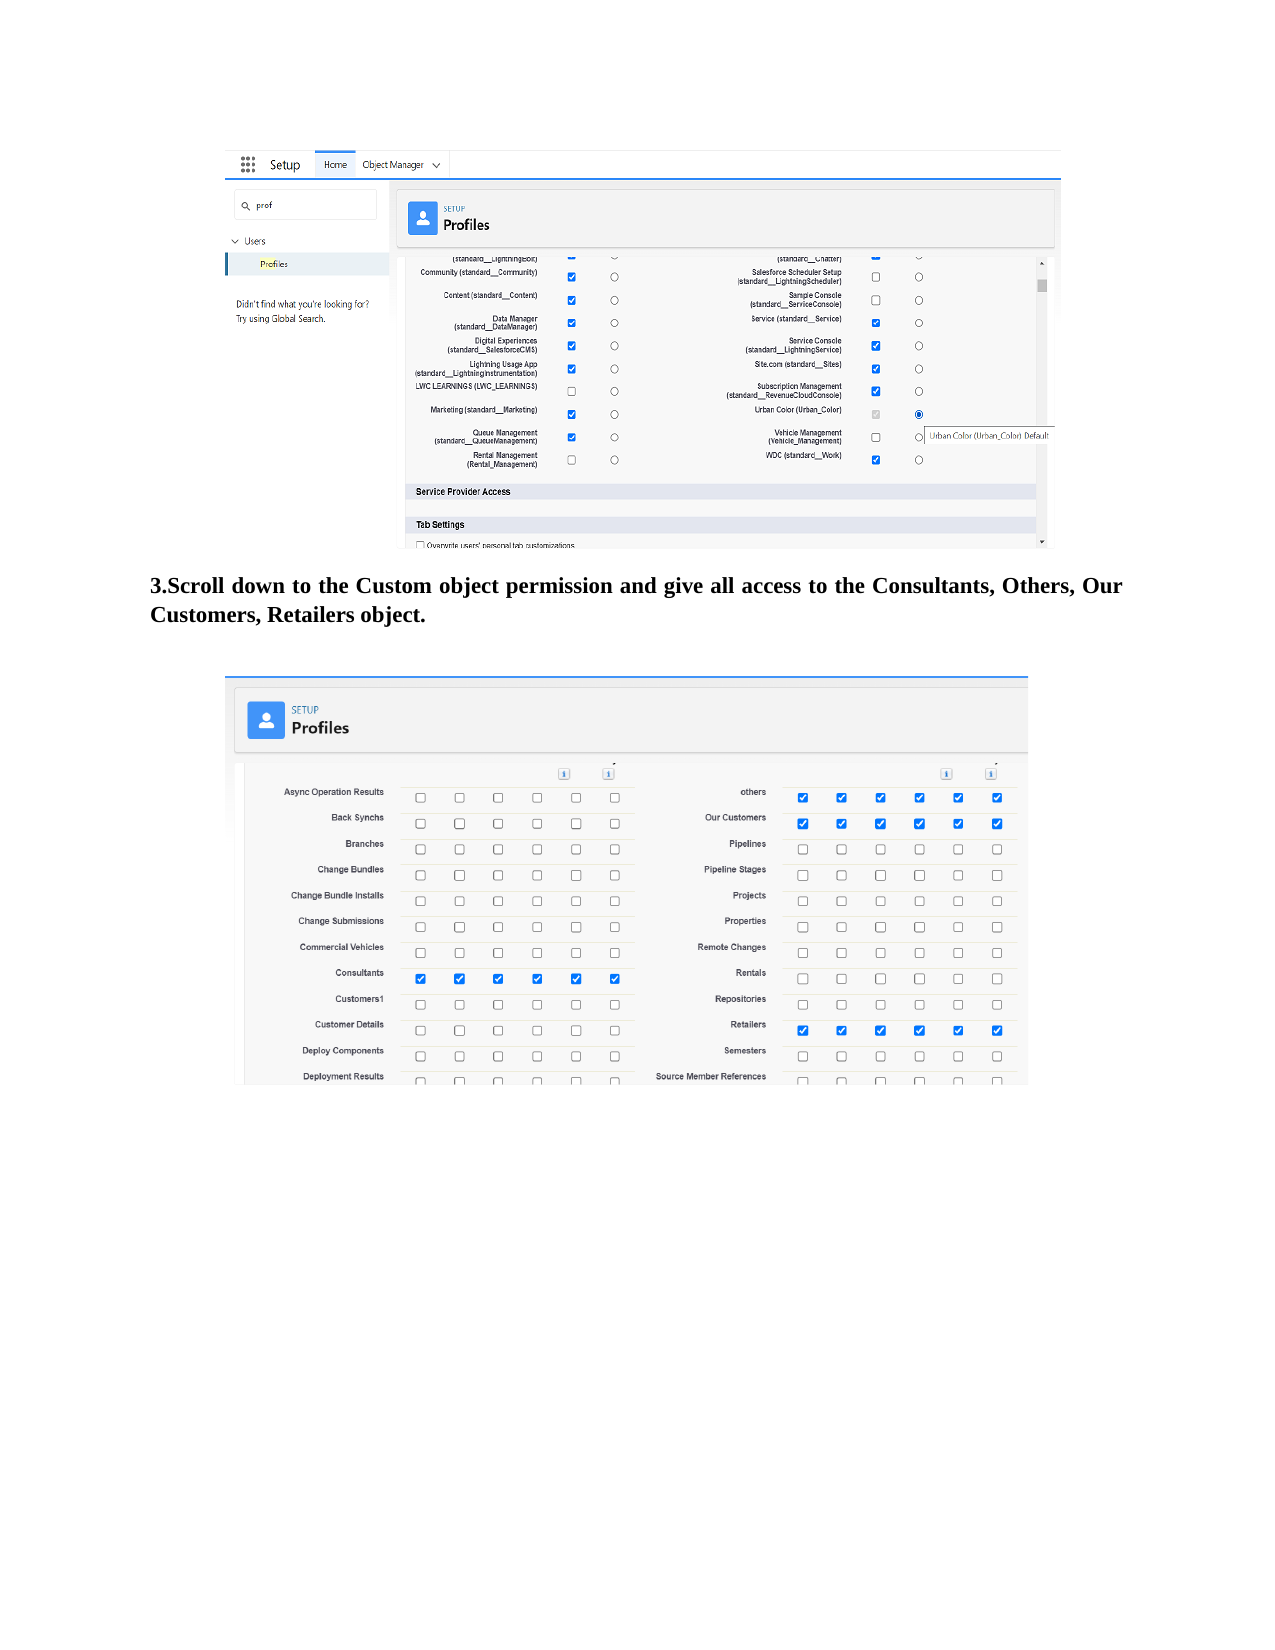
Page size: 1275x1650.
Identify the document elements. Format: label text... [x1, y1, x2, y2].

picture [225, 676, 1029, 1085]
text 3.Scroll down to the Custom object permission and give all access to the Consultants, Others, Our Customers, Retailers object. [150, 572, 1125, 628]
picture [225, 150, 1061, 554]
